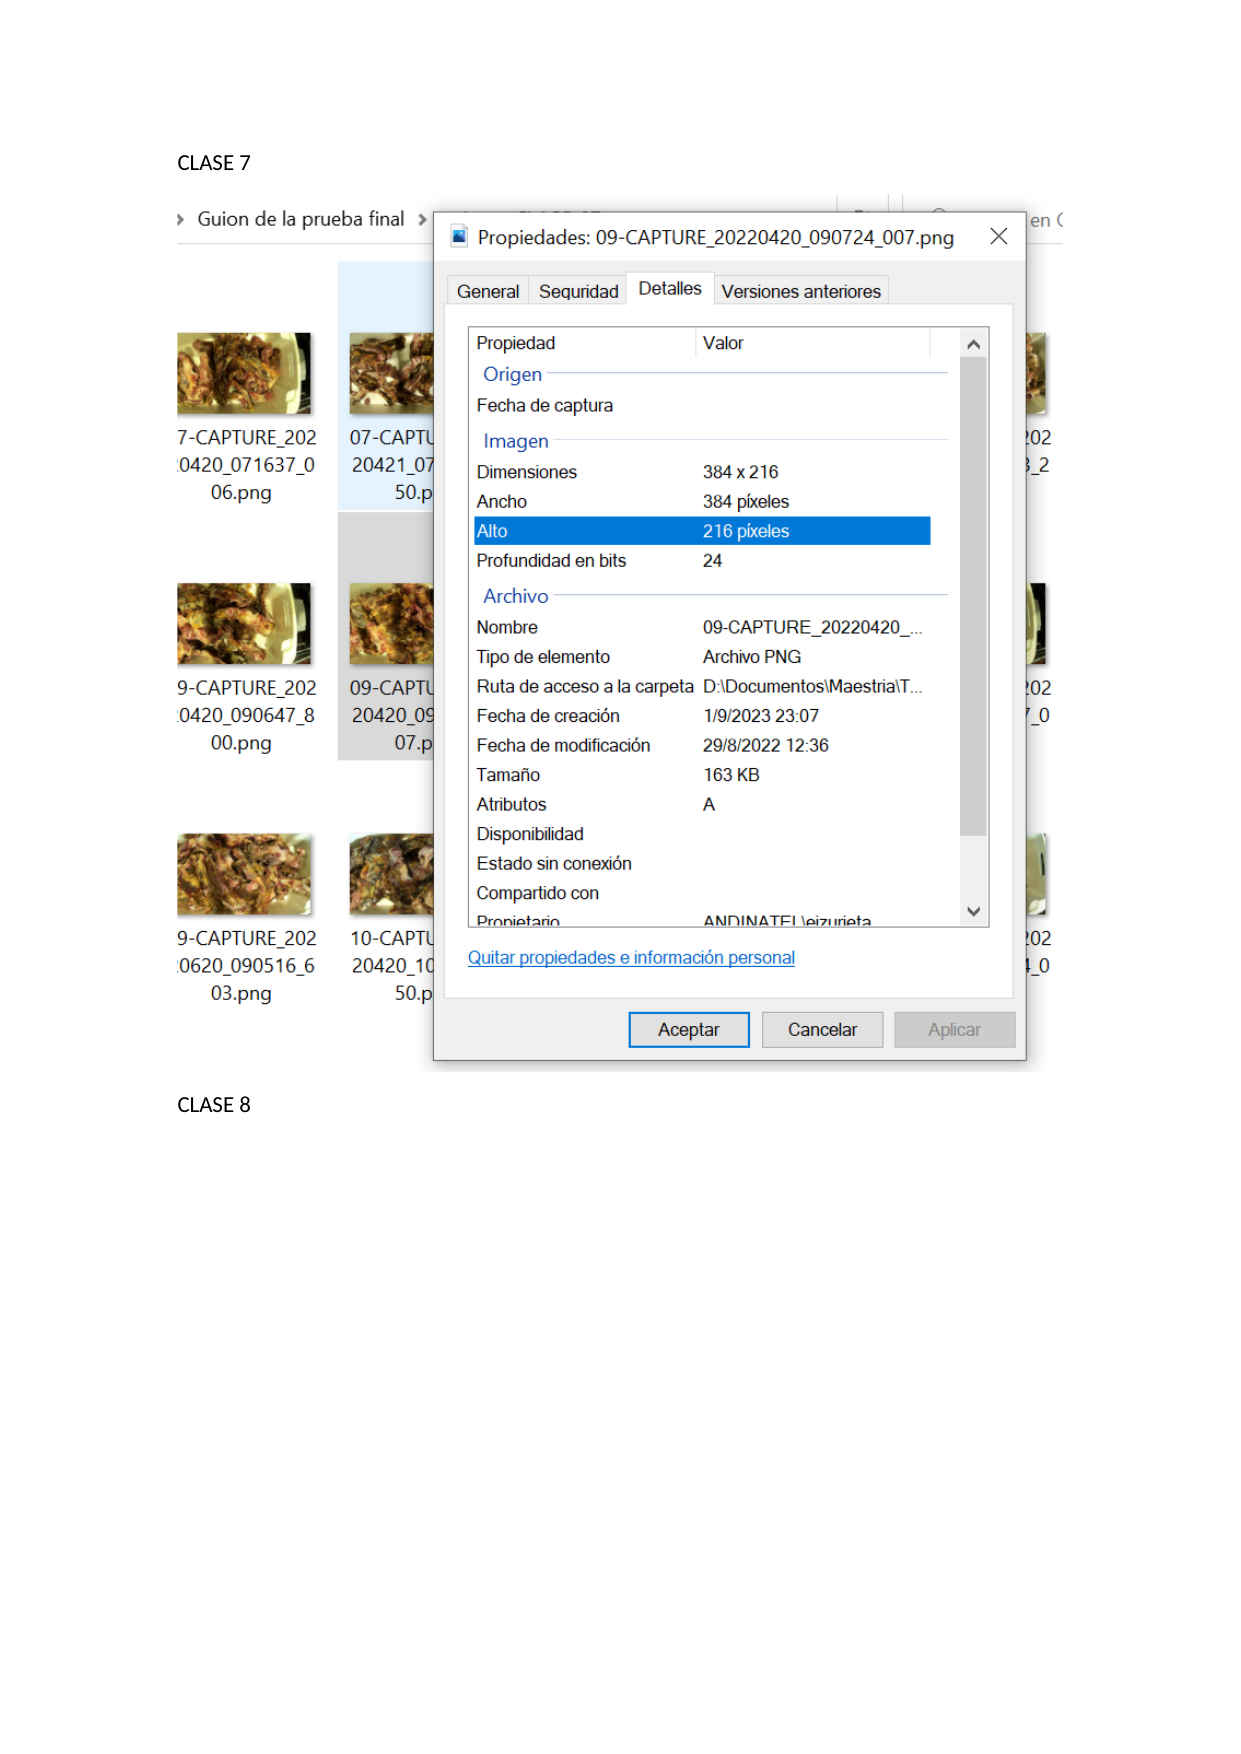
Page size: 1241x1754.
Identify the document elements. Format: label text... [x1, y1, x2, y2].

text CLASE 8 [177, 1090, 1063, 1118]
picture [177, 194, 1063, 1072]
text CLASE 7 [177, 148, 1063, 176]
